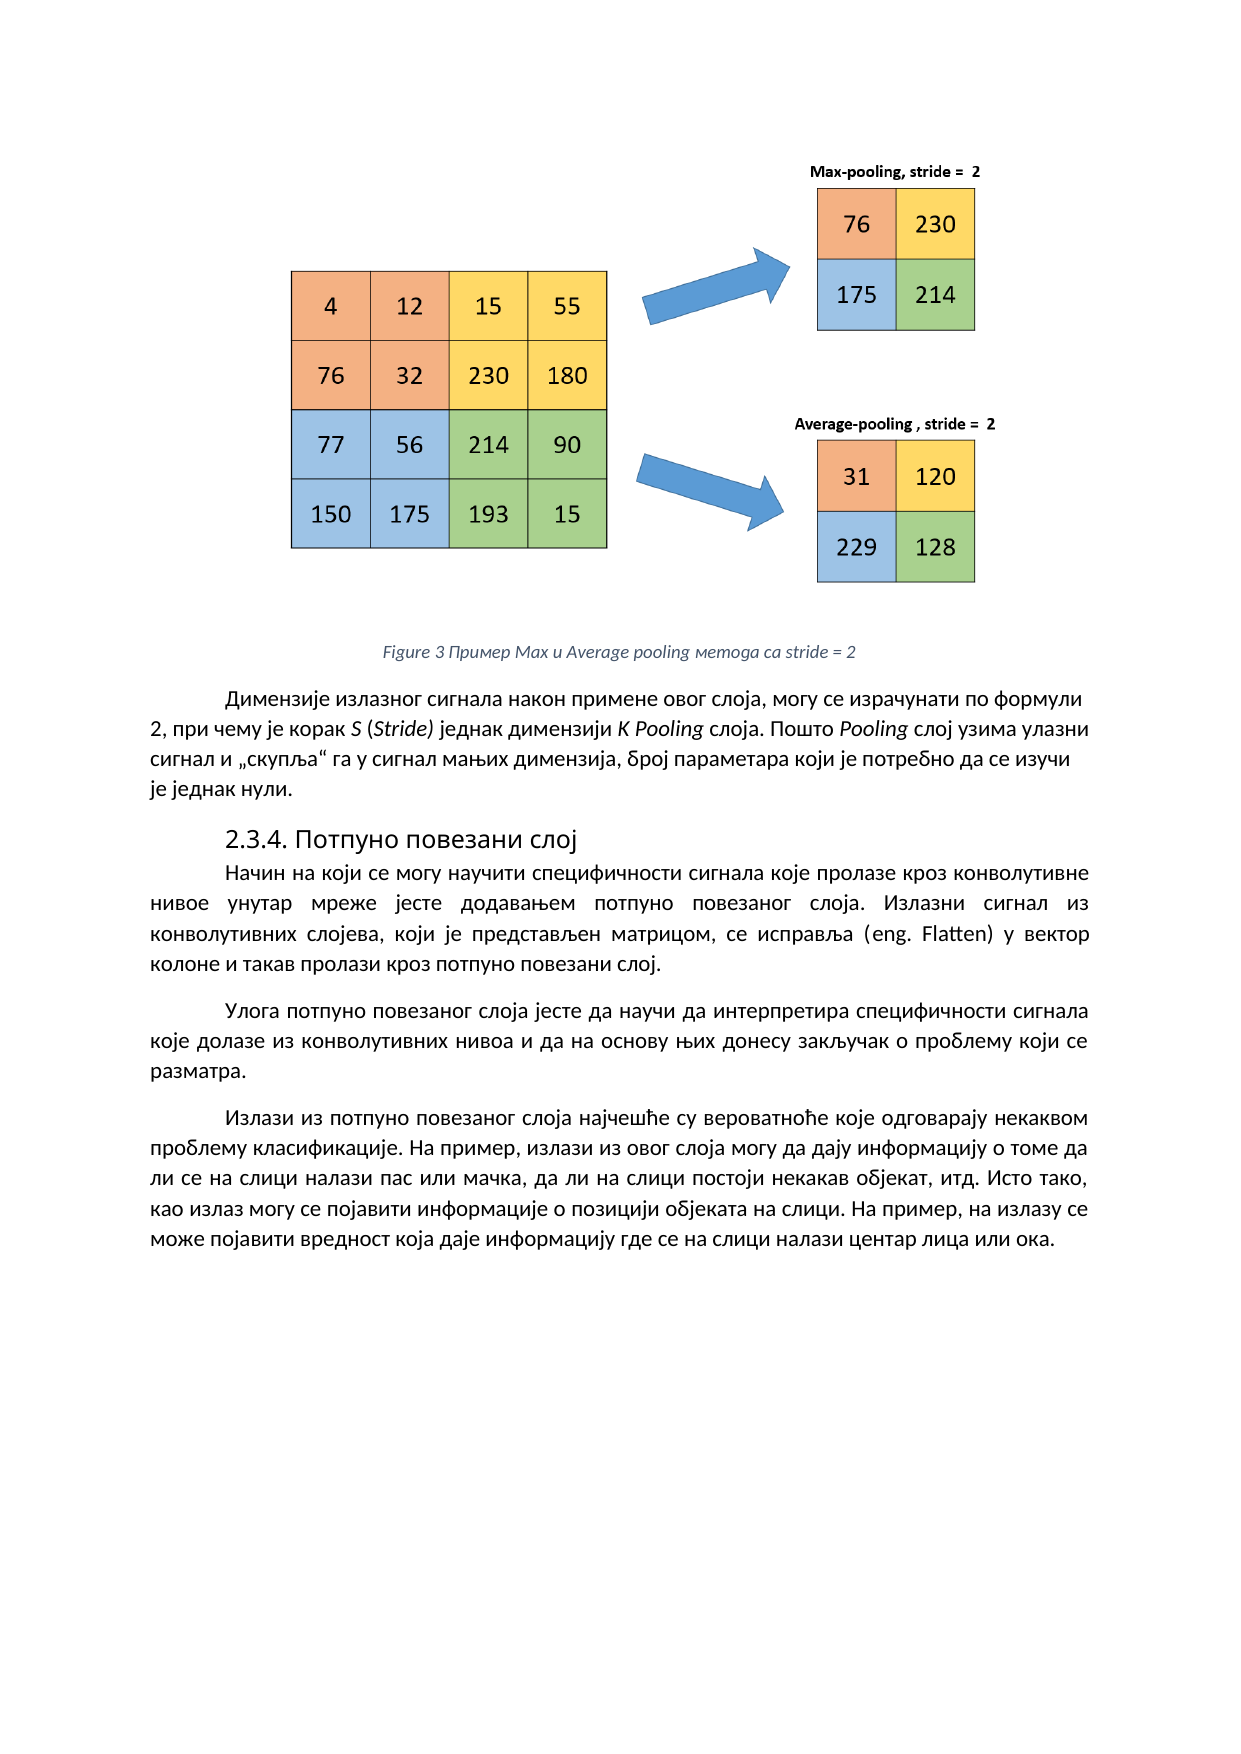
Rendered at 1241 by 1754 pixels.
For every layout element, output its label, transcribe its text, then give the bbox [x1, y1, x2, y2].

text Излази из потпуно повезаног слоја најчешће су вероватноће које одговарају некаквом проблему класификације. На пример, излази из овог слоја могу да дају информацију о томе да ли се на слици налази пас или мачка, да ли на слици постоји некакав објекат, итд. Исто тако, као излаз могу се појавити информације о позицији објеката на слици. На пример, на излазу се може појавити вредност која даје информацију где се на слици налази центар лица или ока. [150, 1103, 1090, 1252]
text Улога потпуно повезаног слоја јесте да научи да интерпретира специфичности сигнала које долазе из конволутивних нивоа и да на основу њих донесу закључак о проблему који се разматра. [150, 996, 1090, 1084]
text Димензије излазног сигнала након примене овог слоја, могу се израчунати по формули 2, при чему је корак S (Stride) једнак димензији K Pooling слоја. Пошто Pooling слој узима улазни сигнал и „скупља“ га у сигнал мањих димензија, број параметара који је потребно да се изучи је једнак нули. [150, 684, 1090, 803]
text Начин на који се могу научити специфичности сигнала које пролазе кроз конволутивне нивое унутар мреже јесте додавањем потпуно повезаног слоја. Излазни сигнал из конволутивних слојева, који је представљен матрицом, се исправља (eng. Flatten) у вектор колоне и такав пролази кроз потпуно повезани слој. [150, 858, 1090, 977]
text Figure 3 Пример Max и Average pooling метода са stride = 2 [150, 640, 1090, 663]
picture [228, 150, 1012, 622]
subtitle 2.3.4. Потпуно повезани слој [150, 821, 1090, 856]
